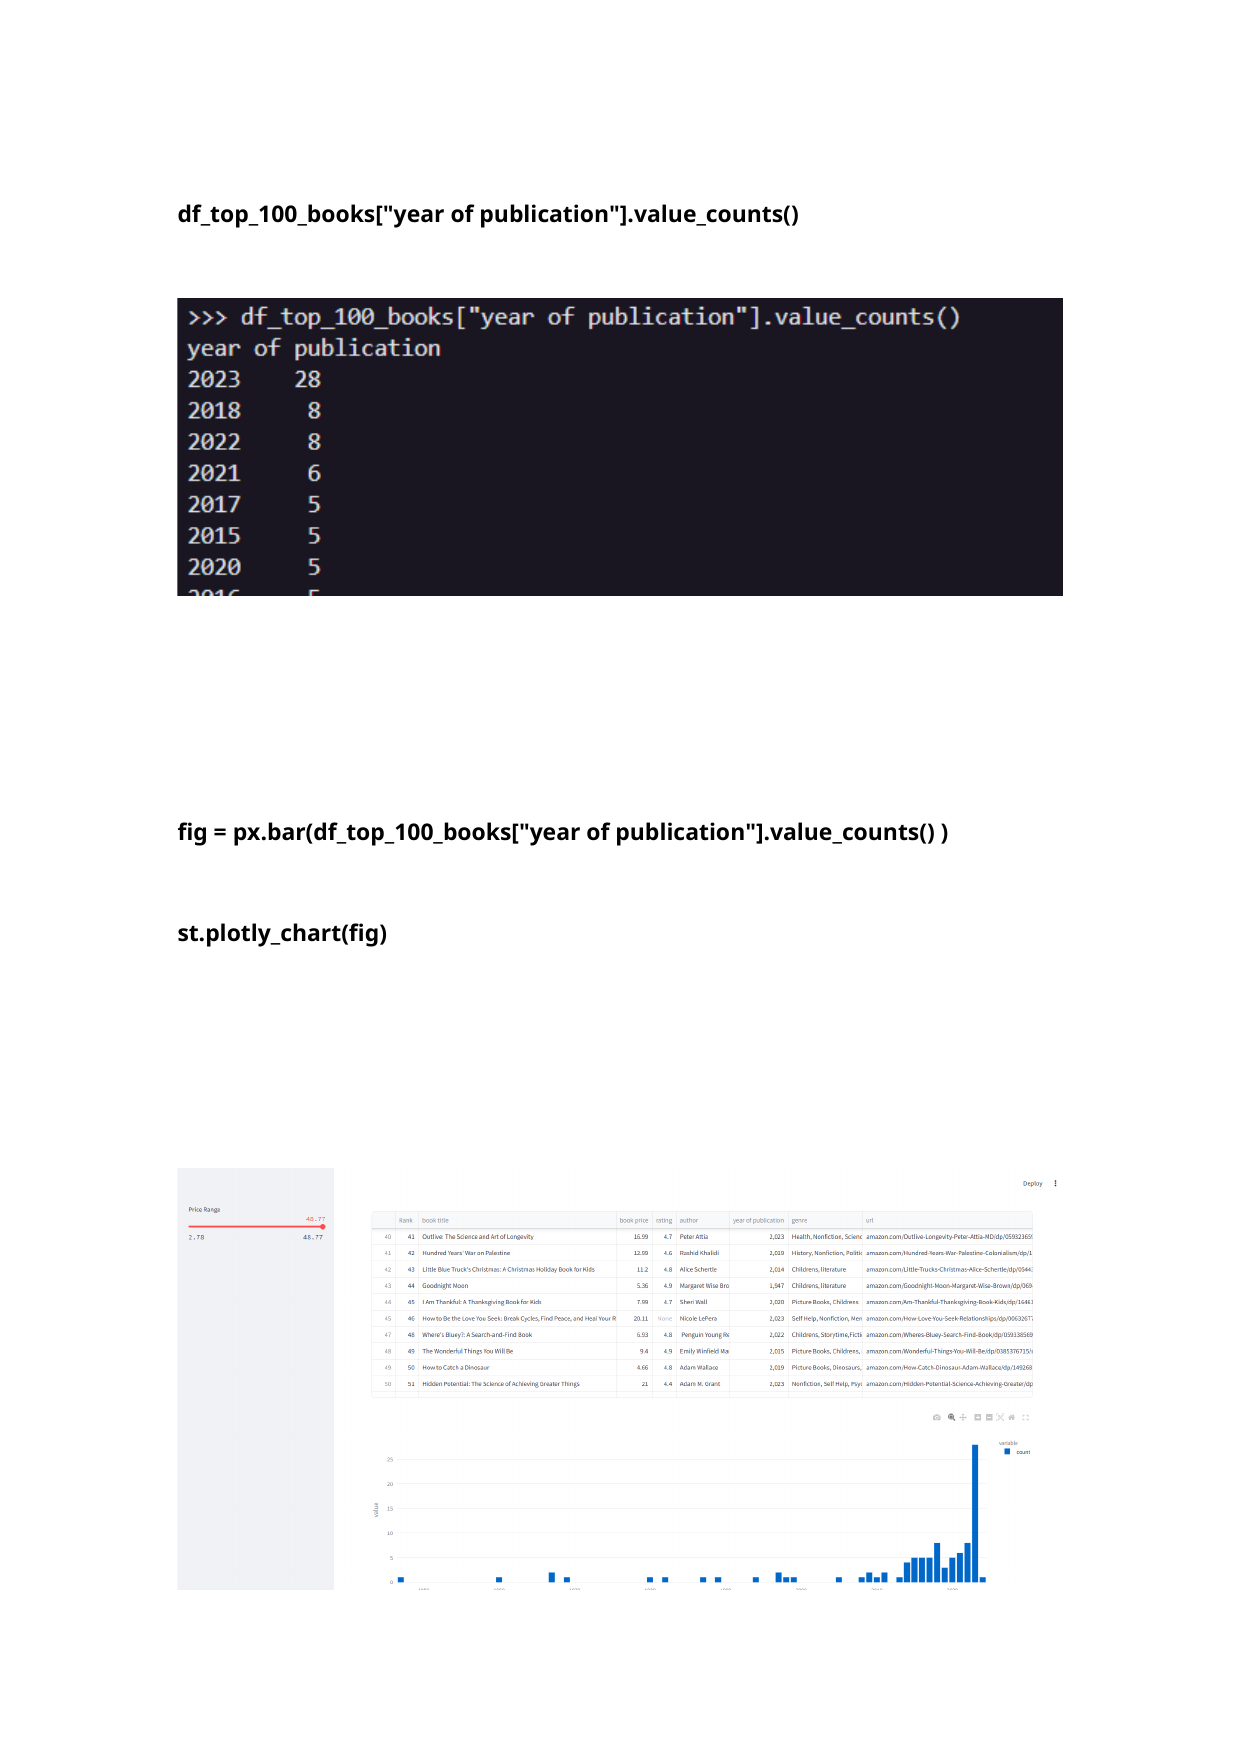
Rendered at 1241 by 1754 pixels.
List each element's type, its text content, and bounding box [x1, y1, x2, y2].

text st.plotly_chart(fig) [177, 917, 1063, 948]
text fig = px.bar(df_top_100_books["year of publication"].value_counts() ) [177, 816, 1063, 847]
picture [177, 298, 1063, 596]
picture [177, 1168, 1063, 1590]
text df_top_100_books["year of publication"].value_counts() [177, 198, 1063, 229]
